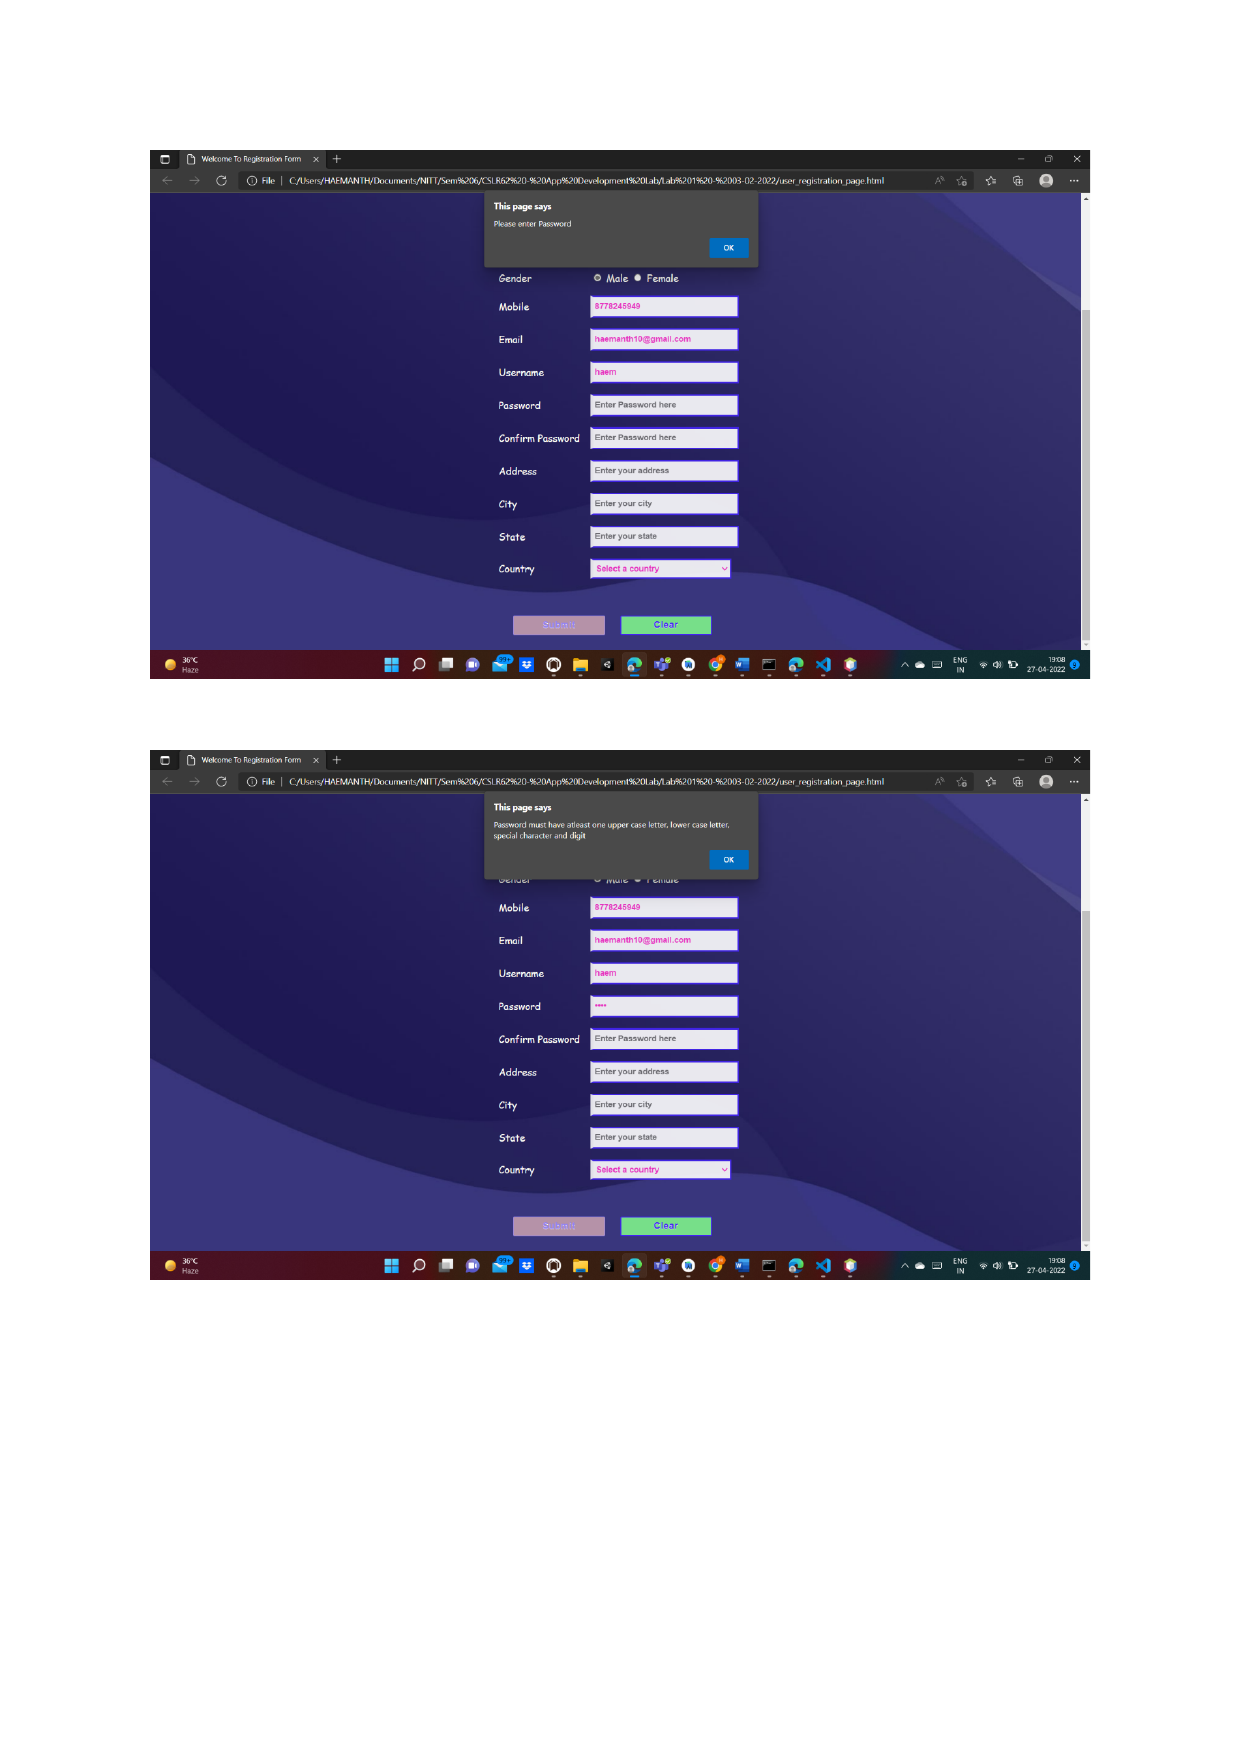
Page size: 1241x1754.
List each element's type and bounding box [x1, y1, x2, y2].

picture [150, 150, 1091, 679]
picture [150, 750, 1091, 1280]
